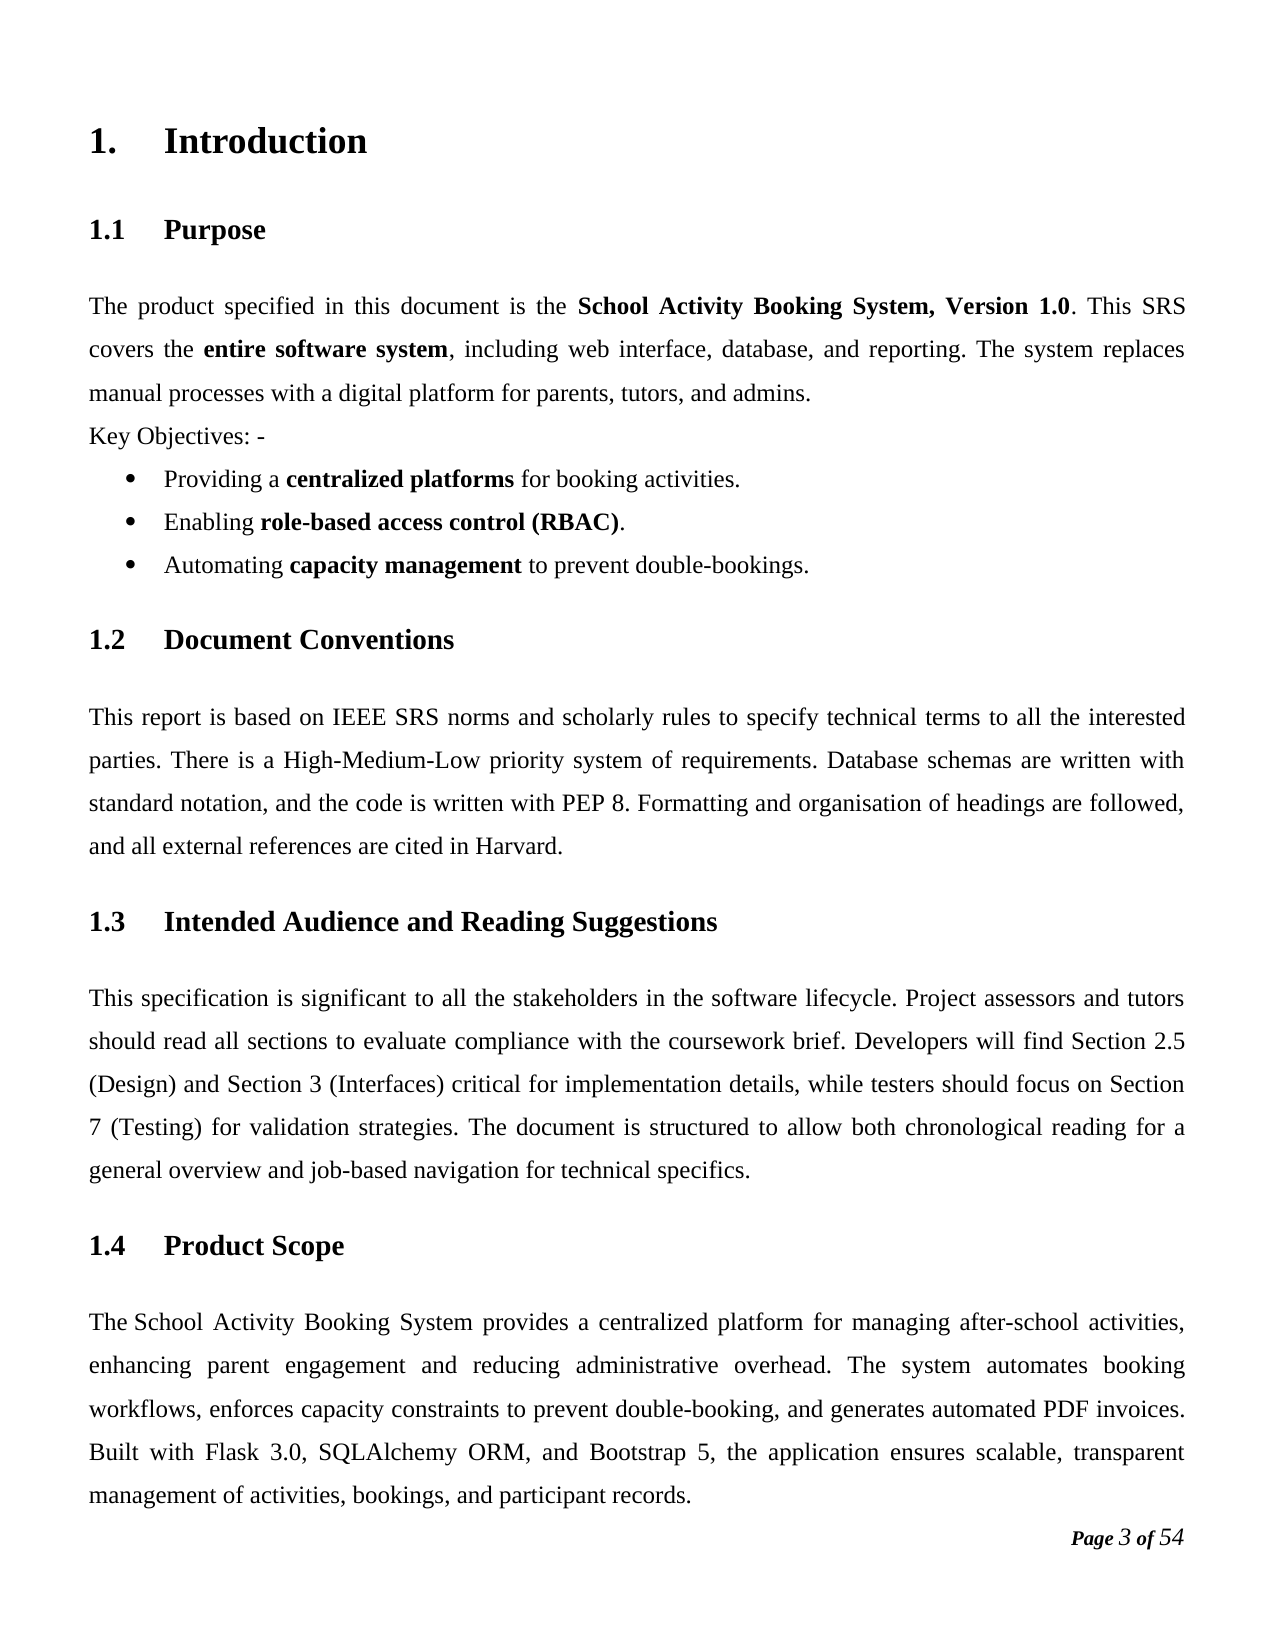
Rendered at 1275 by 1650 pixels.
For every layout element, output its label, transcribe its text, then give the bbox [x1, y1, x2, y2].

subtitle Purpose [89, 212, 1186, 246]
text This specification is significant to all the stakeholders in the software lifecycle. Project assessors and tutors should read all sections to evaluate compliance with the coursework brief. Developers will find Section 2.5 (Design) and Section 3 (Interfaces) critical for implementation details, while testers should focus on Section 7 (Testing) for validation strategies. The document is structured to allow both chronological reading for a general overview and job-based navigation for technical specifics. [89, 983, 1186, 1184]
text The School Activity Booking System provides a centralized platform for managing after-school activities, enhancing parent engagement and reducing administrative overhead. The system automates booking workflows, enforces capacity constraints to prevent double-booking, and generates automated PDF invoices. Built with Flask 3.0, SQLAlchemy ORM, and Bootstrap 5, the application ensures scalable, transparent management of activities, bookings, and participant records. [89, 1307, 1186, 1509]
subtitle Introduction [89, 118, 1186, 161]
text Key Objectives: - [89, 421, 1186, 449]
list Enabling role-based access control (RBAC). [126, 507, 1186, 536]
list Providing a centralized platforms for booking activities. [126, 464, 1186, 493]
subtitle Product Scope [89, 1228, 1186, 1261]
list Automating capacity management to prevent double-bookings. [126, 550, 1186, 579]
text This report is based on IEEE SRS norms and scholarly rules to specify technical terms to all the interested parties. There is a High-Medium-Low priority system of requirements. Database schemas are written with standard notation, and the code is written with PEP 8. Formatting and organisation of headings are followed, and all external references are cited in Harvard. [89, 702, 1186, 860]
text The product specified in this document is the School Activity Booking System, Version 1.0. This SRS covers the entire software system, including web interface, database, and reporting. The system replaces manual processes with a digital platform for parents, tutors, and admins. [89, 291, 1186, 406]
subtitle Document Conventions [89, 622, 1186, 656]
subtitle Intended Audience and Reading Suggestions [89, 904, 1186, 937]
